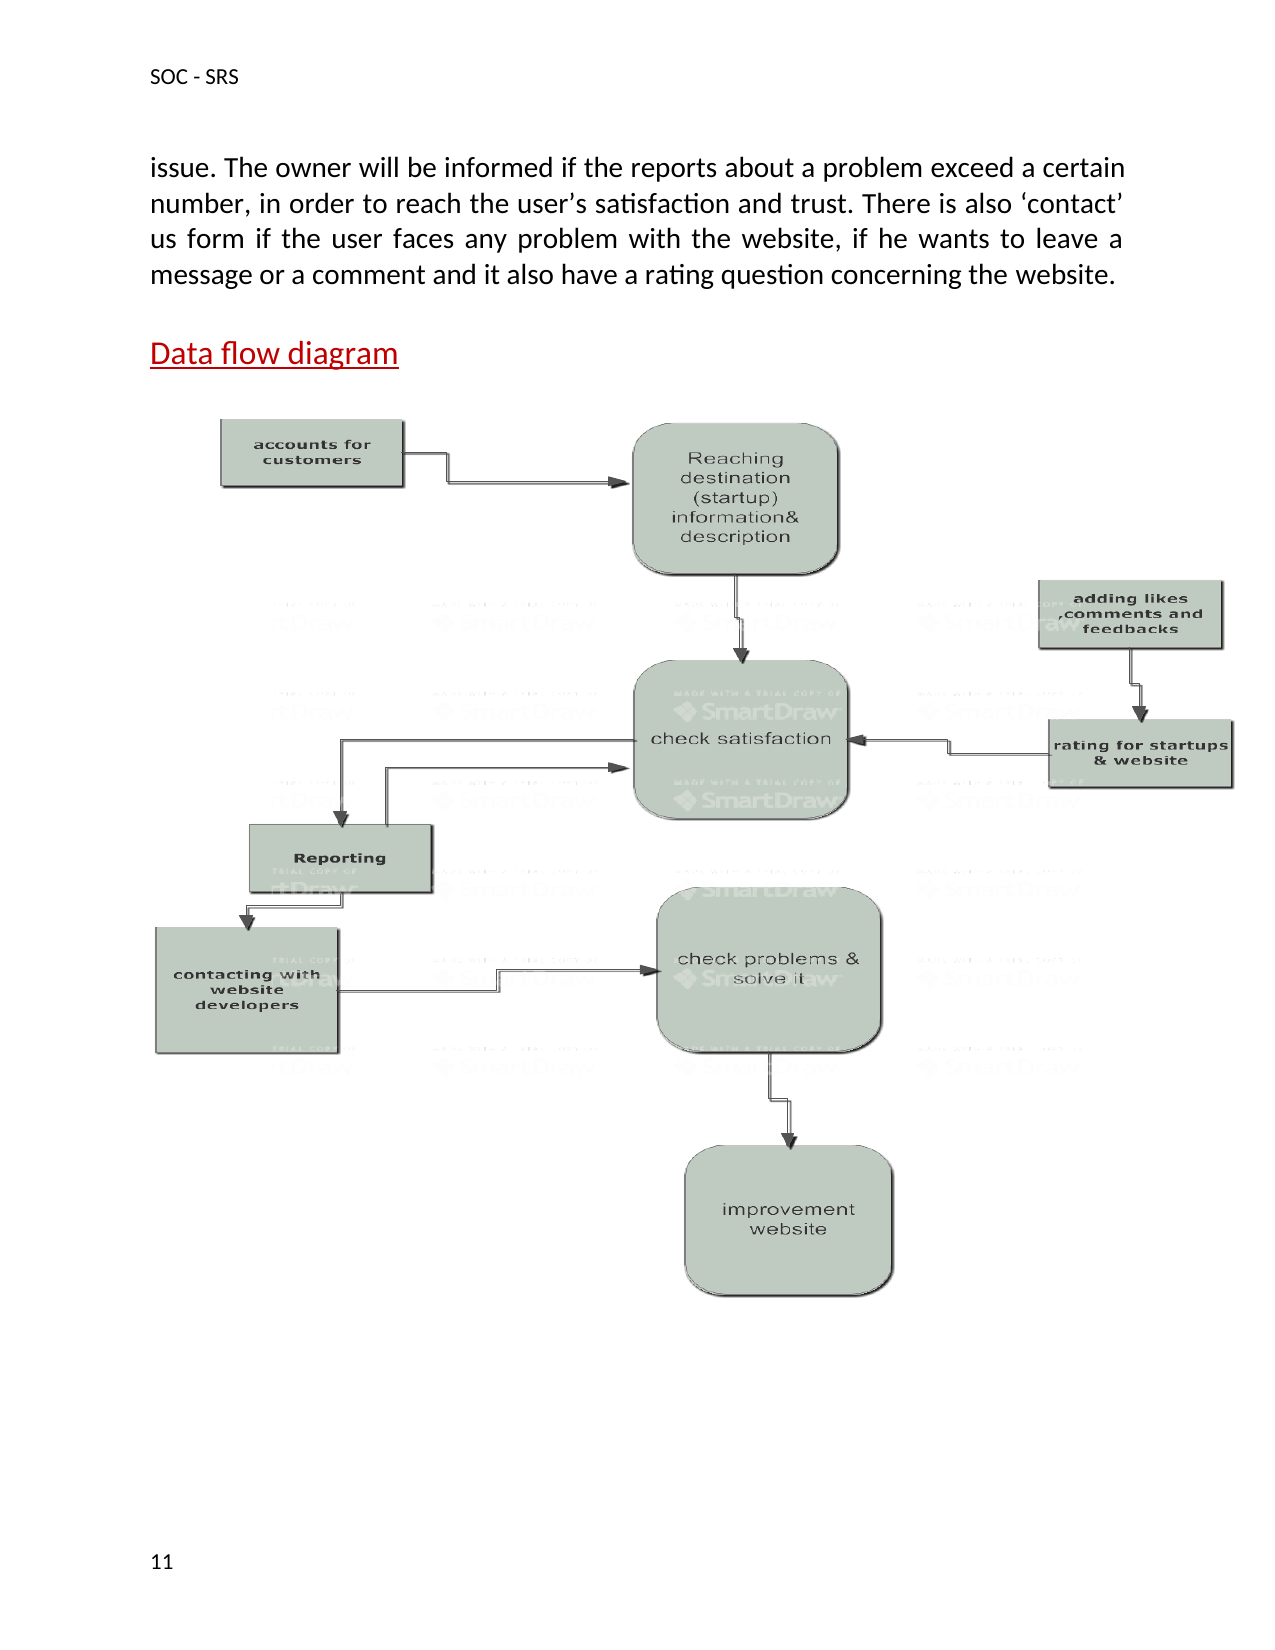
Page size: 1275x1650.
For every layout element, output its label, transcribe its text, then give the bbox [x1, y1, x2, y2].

subtitle Data flow diagram [150, 332, 1173, 373]
text issue. The owner will be informed if the reports about a problem exceed a certain number, in order to reach the user’s satisfaction and trust. There is also ‘contact’ us form if the user faces any problem with the website, if he wants to leave a message or a comment and it also have a rating question concerning the website. [150, 149, 1125, 292]
picture [150, 373, 1241, 1302]
